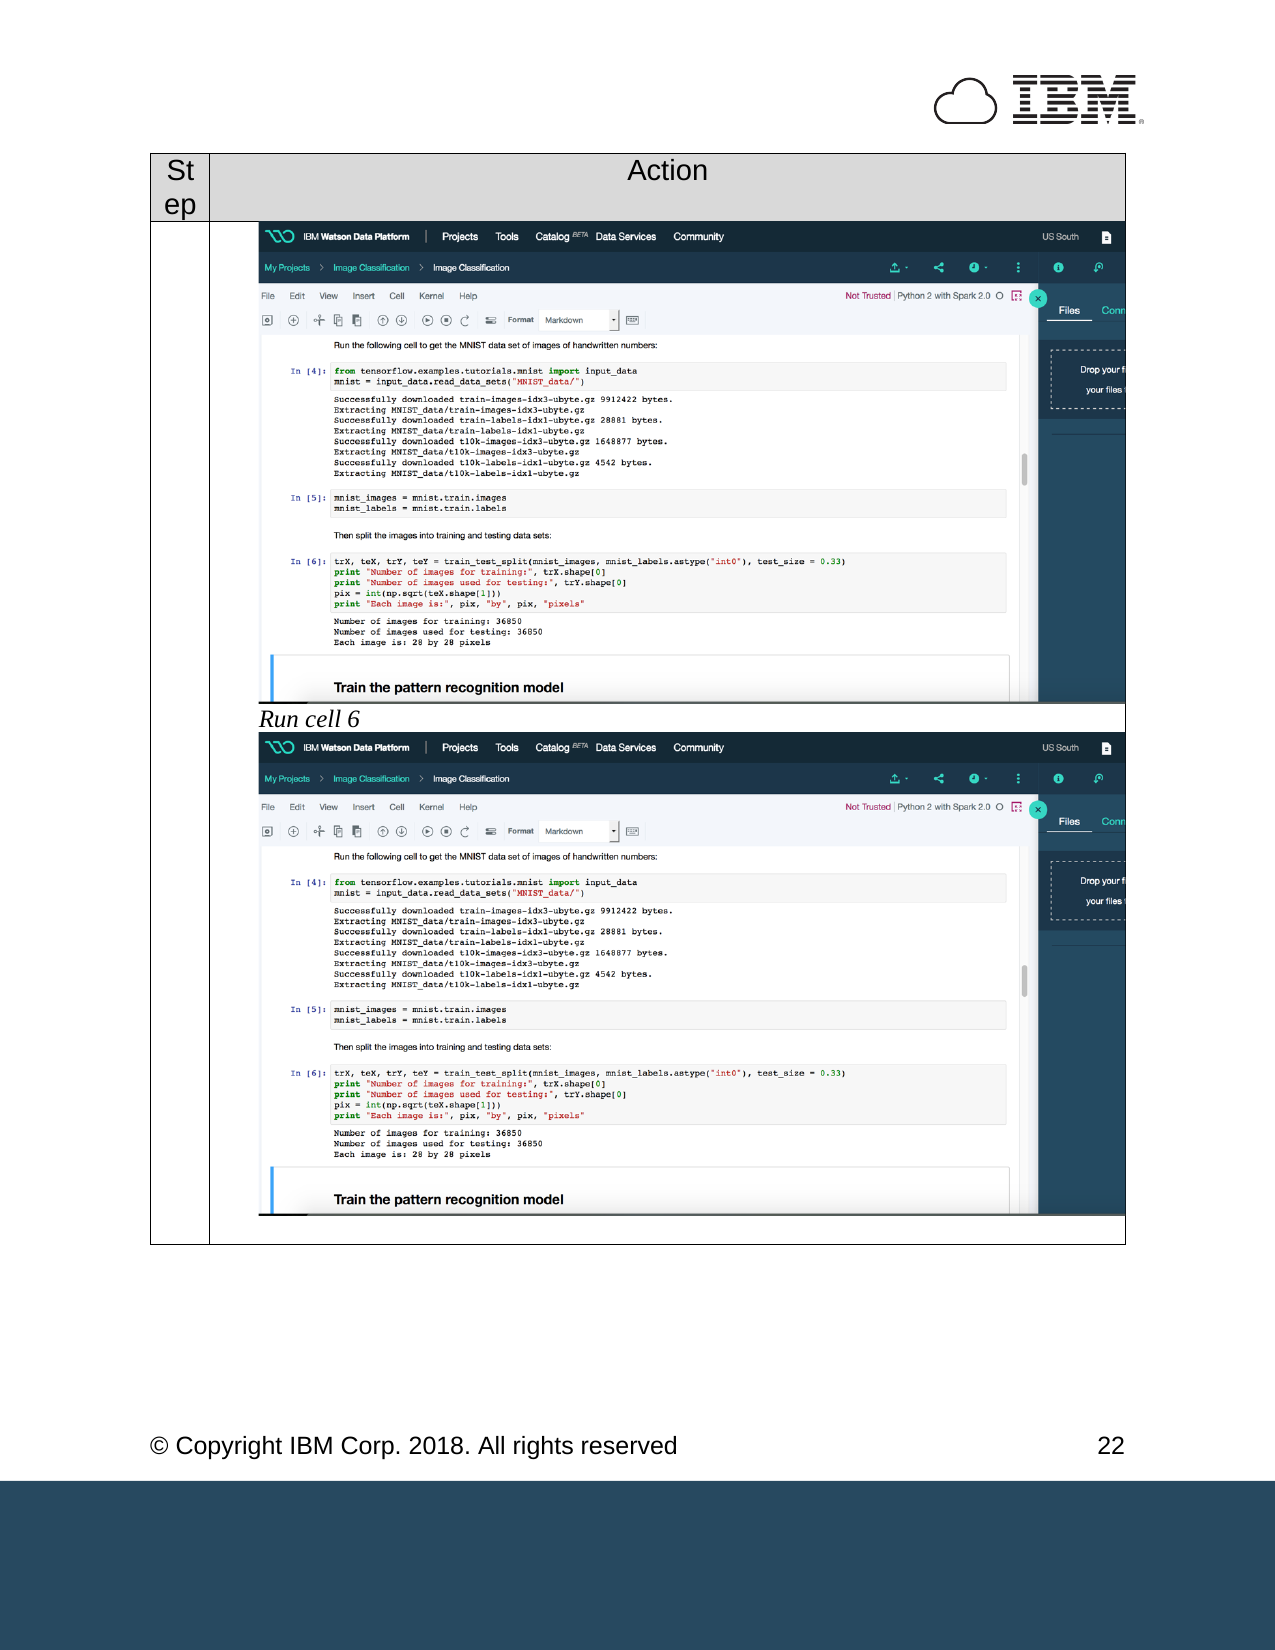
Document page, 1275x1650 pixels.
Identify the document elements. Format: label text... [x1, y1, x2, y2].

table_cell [210, 222, 1125, 1244]
picture [258, 221, 1126, 704]
picture [932, 76, 1000, 124]
table_cell 3 [151, 222, 209, 1244]
table_header Step [151, 154, 209, 221]
picture [258, 732, 1126, 1216]
picture [1013, 75, 1144, 124]
table_header Action [210, 154, 1125, 221]
